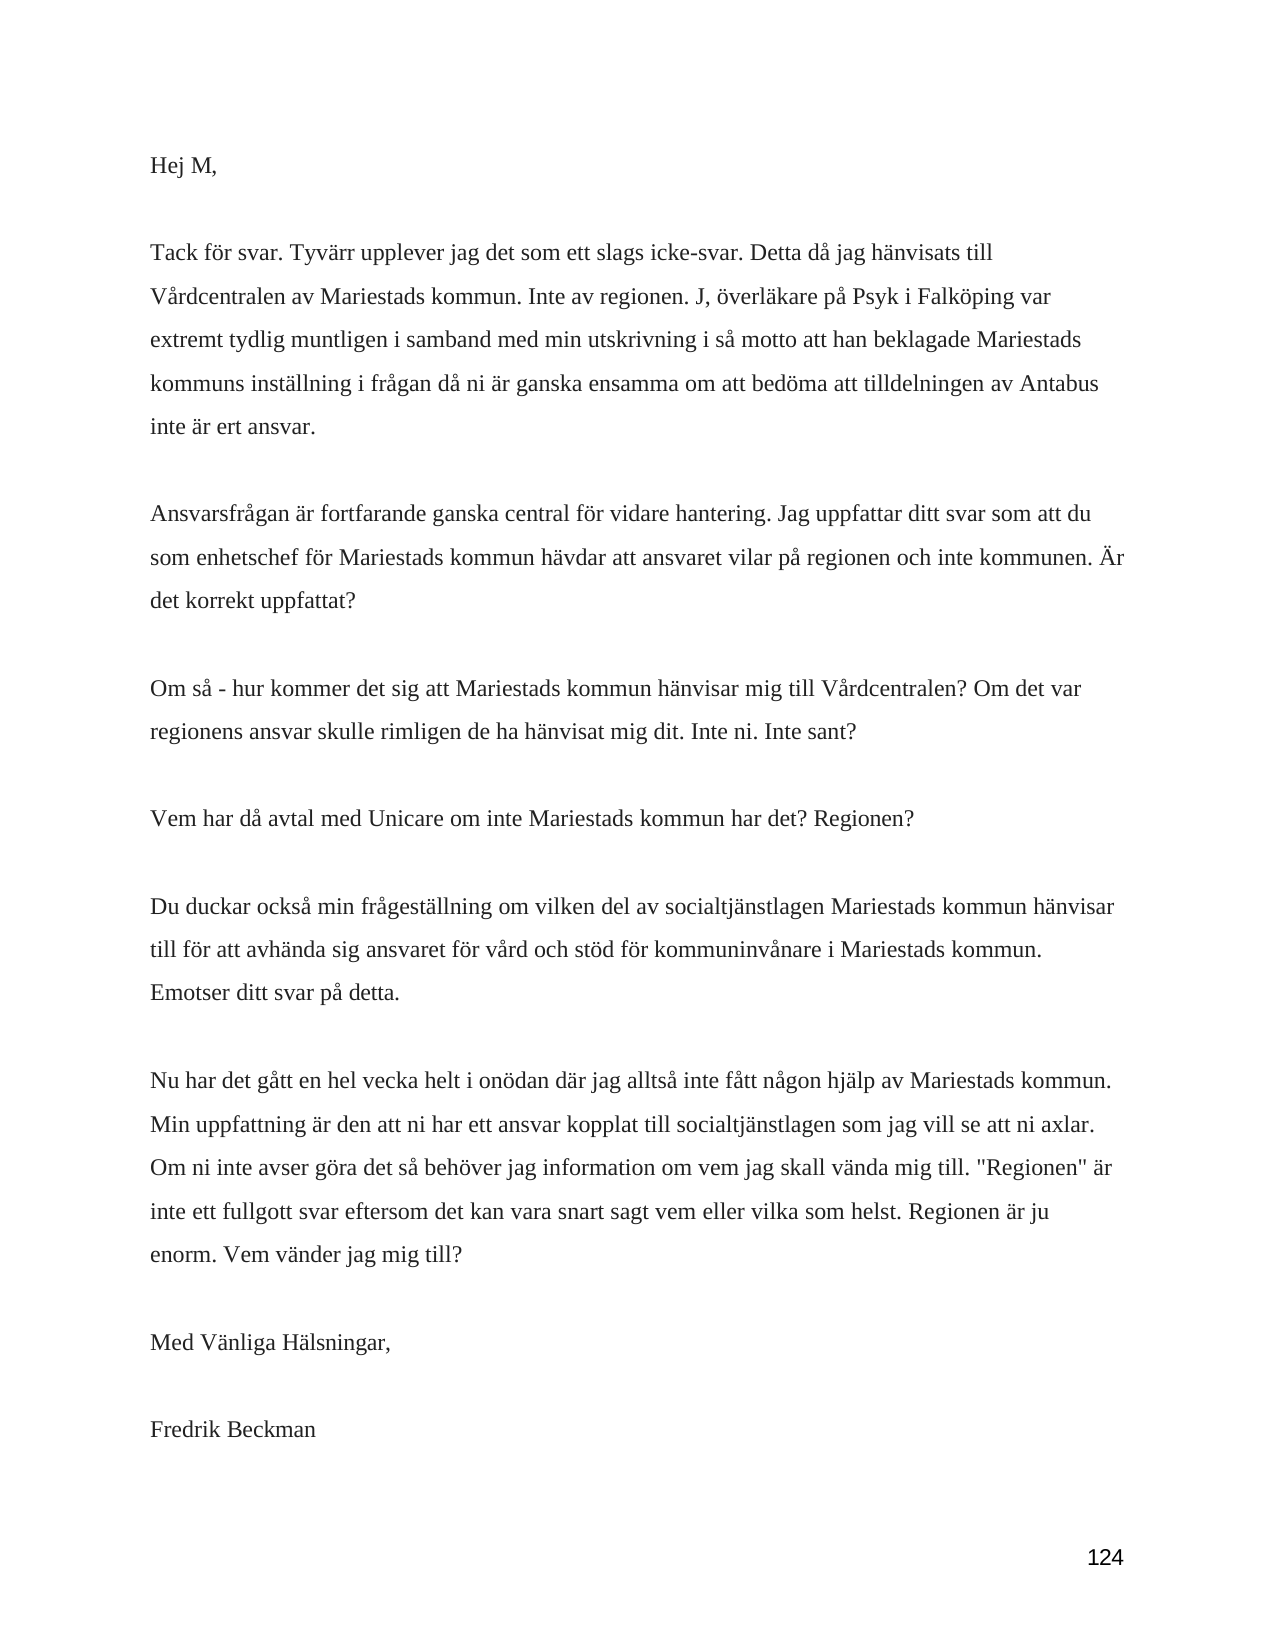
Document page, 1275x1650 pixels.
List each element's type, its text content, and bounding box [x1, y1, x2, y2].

text Du duckar också min frågeställning om vilken del av socialtjänstlagen Mariestads kommun hänvisar till för att avhända sig ansvaret för vård och stöd för kommuninvånare i Mariestads kommun. [150, 892, 1120, 963]
text Hej M, [150, 151, 1139, 178]
text Emotser ditt svar på detta. [150, 979, 1139, 1006]
text Om så - hur kommer det sig att Mariestads kommun hänvisar mig till Vårdcentralen? Om det var regionens ansvar skulle rimligen de ha hänvisat mig dit. Inte ni. Inte sant? [150, 673, 1139, 745]
text Med Vänliga Hälsningar, [150, 1327, 1139, 1355]
text Nu har det gått en hel vecka helt i onödan där jag alltså inte fått någon hjälp av Mariestads kommun. Min uppfattning är den att ni har ett ansvar kopplat till socialtjänstlagen som jag vill se att ni axlar. Om ni inte avser göra det så behöver jag information om vem jag skall vända mig till. "Regionen" är inte ett fullgott svar eftersom det kan vara snart sagt vem eller vilka som helst. Regionen är ju enorm. Vem vänder jag mig till? [150, 1066, 1122, 1268]
text Tack för svar. Tyvärr upplever jag det som ett slags icke-svar. Detta då jag hänvisats till Vårdcentralen av Mariestads kommun. Inte av regionen. J, överläkare på Psyk i Falköping var extremt tydlig muntligen i samband med min utskrivning i så motto att han beklagade Mariestads kommuns inställning i frågan då ni är ganska ensamma om att bedöma att tilldelningen av Antabus inte är ert ansvar. [150, 238, 1120, 440]
text Fredrik Beckman [150, 1415, 1139, 1443]
text Ansvarsfrågan är fortfarande ganska central för vidare hantering. Jag uppfattar ditt svar som att du som enhetschef för Mariestads kommun hävdar att ansvaret vilar på regionen och inte kommunen. Är det korrekt uppfattat? [150, 499, 1125, 614]
text Vem har då avtal med Unicare om inte Mariestads kommun har det? Regionen? [150, 804, 1139, 832]
